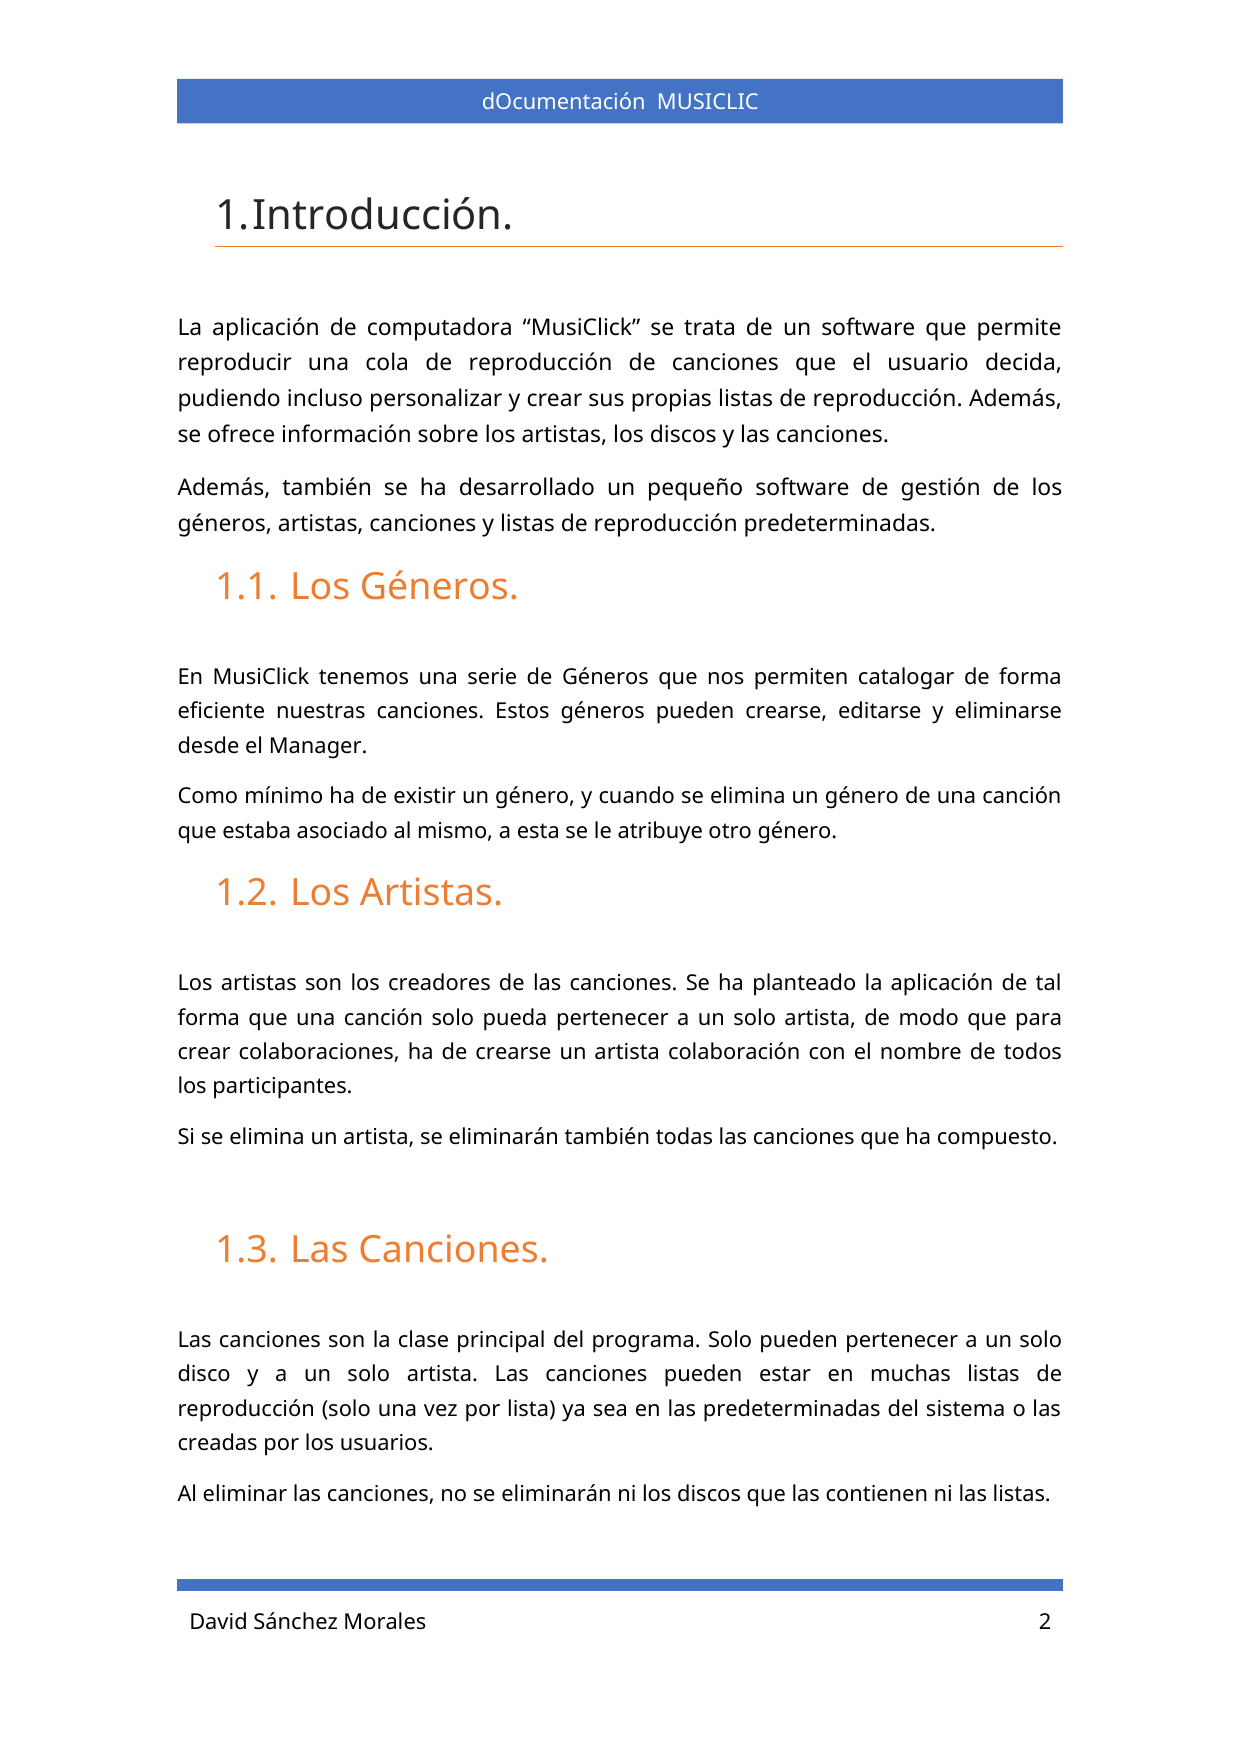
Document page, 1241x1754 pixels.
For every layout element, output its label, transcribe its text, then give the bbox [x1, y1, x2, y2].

subtitle Los Artistas. [215, 865, 1063, 916]
subtitle Introducción. [215, 185, 1063, 246]
text Al eliminar las canciones, no se eliminarán ni los discos que las contienen ni las listas. [177, 1477, 1063, 1507]
text La aplicación de computadora “MusiClick” se trata de un software que permite reproducir una cola de reproducción de canciones que el usuario decida, pudiendo incluso personalizar y crear sus propias listas de reproducción. Además, se ofrece información sobre los artistas, los discos y las canciones. [177, 310, 1063, 449]
text Los artistas son los creadores de las canciones. Se ha planteado la aplicación de tal forma que una canción solo pueda pertenecer a un solo artista, de modo que para crear colaboraciones, ha de crearse un artista colaboración con el nombre de todos los participantes. [177, 967, 1063, 1099]
text Las canciones son la clase principal del programa. Solo pueden pertenecer a un solo disco y a un solo artista. Las canciones pueden estar en muchas listas de reproducción (solo una vez por lista) ya sea en las predeterminadas del sistema o las creadas por los usuarios. [177, 1324, 1063, 1456]
text Además, también se ha desarrollado un pequeño software de gestión de los géneros, artistas, canciones y listas de reproducción predeterminadas. [177, 471, 1063, 538]
subtitle Las Canciones. [215, 1222, 1063, 1273]
subtitle Los Géneros. [215, 559, 1063, 610]
text Si se elimina un artista, se eliminarán también todas las canciones que ha compuesto. [177, 1121, 1063, 1150]
text Como mínimo ha de existir un género, y cuando se elimina un género de una canción que estaba asociado al mismo, a esta se le atribuye otro género. [177, 780, 1063, 844]
text En MusiClick tenemos una serie de Géneros que nos permiten catalogar de forma eficiente nuestras canciones. Estos géneros pueden crearse, editarse y eliminarse desde el Manager. [177, 661, 1063, 759]
